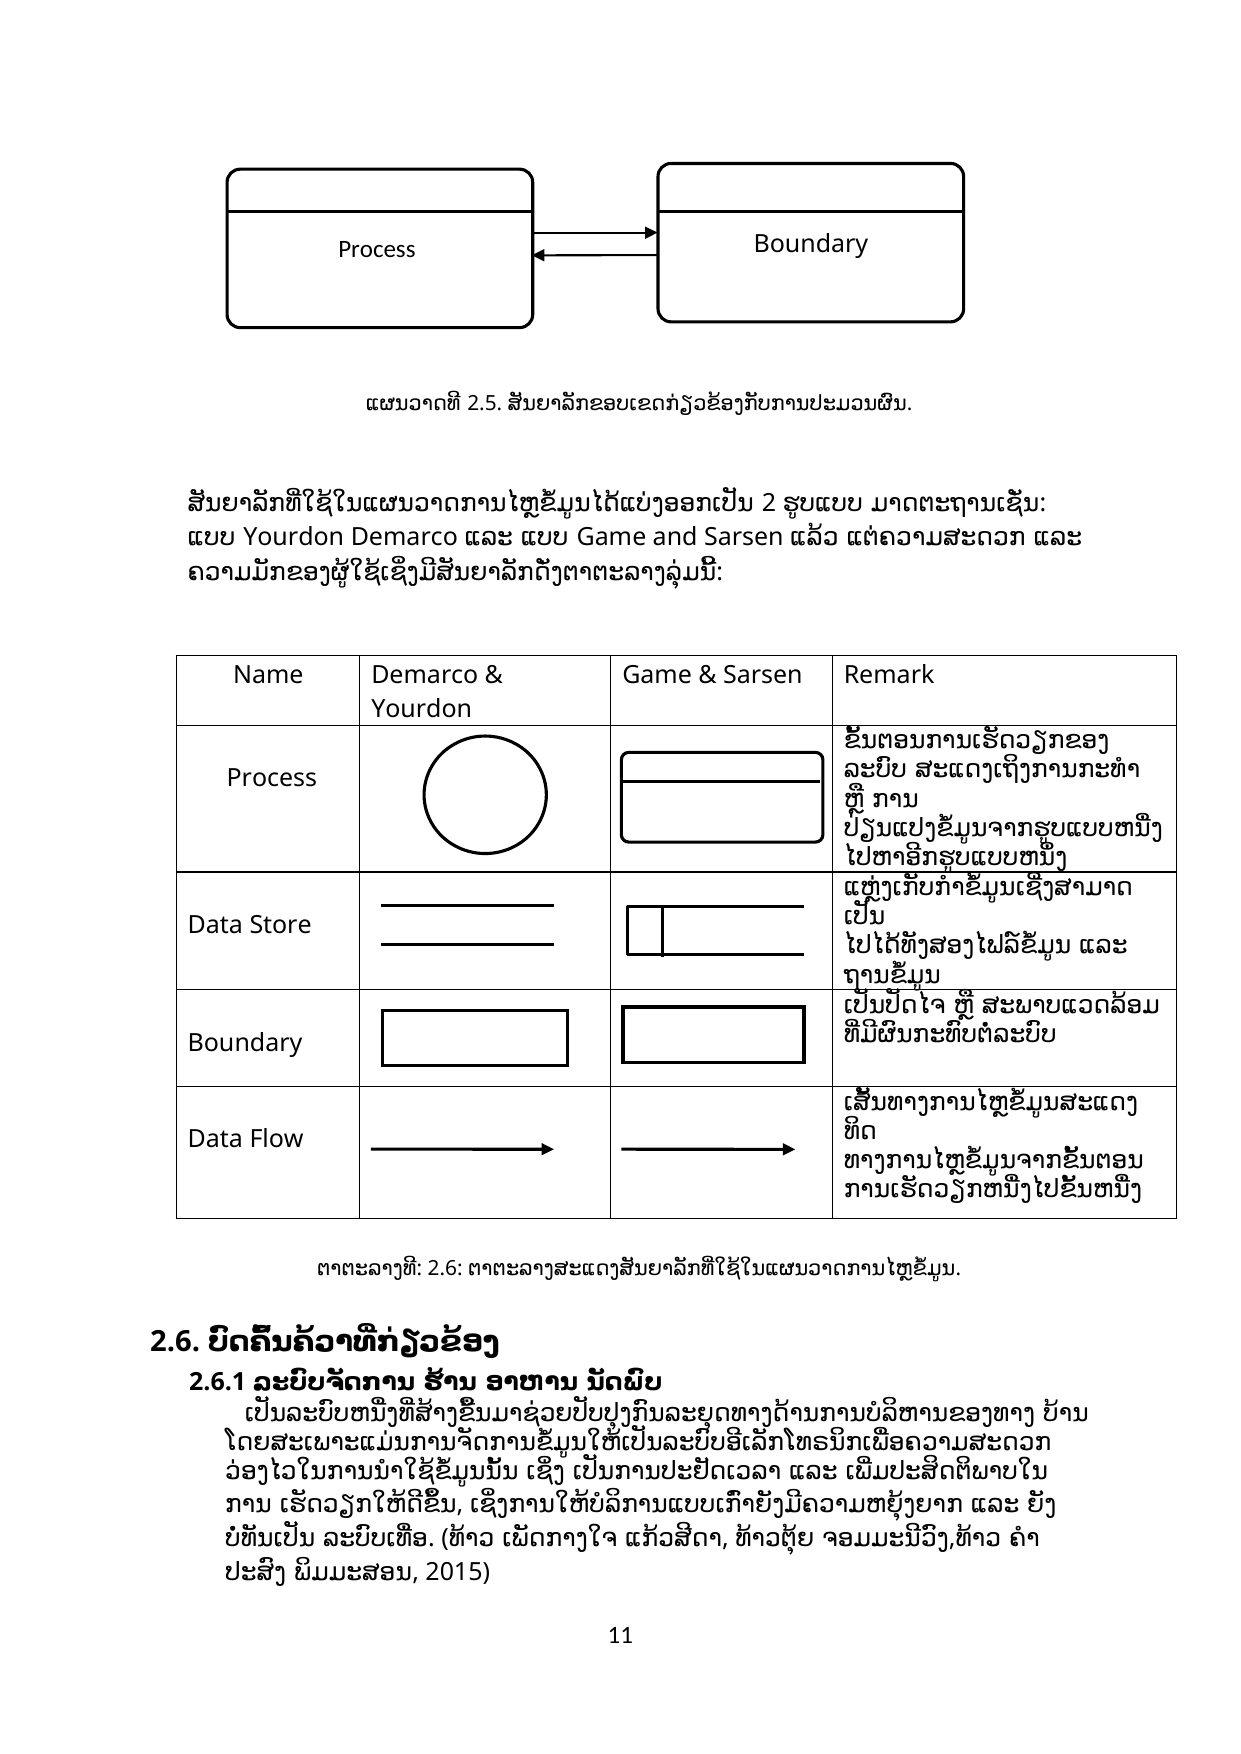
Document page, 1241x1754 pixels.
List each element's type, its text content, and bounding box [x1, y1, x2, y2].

text ເປັນລະບົບຫນື່ງທີ່ສ້າງຂື້ນມາຊ່ວຍປັບປຸງກົນລະຍຸດທາງດ້ານການບໍລິຫານຂອງທາງ ບ້ານໂດຍສະເພາະແມ່ນການຈັດການຂໍ້ມູນໃຫ້ເປັນລະບົບອີເລັກໂທຣນິກເພື່ອຄວາມສະດວກ ວ່ອງໄວໃນການນໍາໃຊ້ຂໍ້ມູນນັ້ນ ເຊິ່ງ ເປັນການປະຢັດເວລາ ແລະ ເພີ່ມປະສິດຕິພາບໃນການ ເຮັດວຽກໃຫ້ດີຂຶ້ນ, ເຊິ່ງການໃຫ້ບໍລິການແບບເກົ່າຍັງມີຄວາມຫຍຸ້ງຍາກ ແລະ ຍັງບໍ່ທັນເປັນ ລະບົບເທື່ອ. (ທ້າວ ເພັດກາງໃຈ ແກ້ວສີດາ, ທ້າວຕຸ້ຍ ຈອມມະນີວົງ,ທ້າວ ຄໍາປະສົງ ພິມມະສອນ, 2015) [225, 1398, 1090, 1587]
table_cell [611, 726, 832, 871]
text ແຜນວາດທີ 2.5. ສັນຍາລັກຂອບເຂດກ່ຽວຂ້ອງກັບການປະມວນຜົນ. [187, 388, 1090, 417]
table_cell [360, 873, 610, 989]
table_cell ເປັນປັດໄຈ ຫຼື ສະພາບແວດລ້ອມ ທີ່ມີຜົນກະທົບຕໍ່ລະບົບ [833, 990, 1176, 1086]
table_header Demarco & Yourdon [360, 656, 610, 724]
table_cell Data Flow [177, 1087, 359, 1218]
table_cell Process [177, 726, 359, 871]
table_cell [611, 1087, 832, 1218]
table_cell [360, 1087, 610, 1218]
table_cell [360, 990, 610, 1086]
text ສັນຍາລັກທີ່ໃຊ້ໃນແຜນວາດການໄຫຼຂໍ້ມູນໄດ້ແບ່ງອອກເປັນ 2 ຮູບແບບ ມາດຕະຖານເຊັ່ນ: ແບບ Yourdon Demarco ແລະ ແບບ Game and Sarsen ແລ້ວ ແຕ່ຄວາມສະດວກ ແລະ ຄວາມມັກຂອງຜູ້ໃຊ້ເຊິ່ງມີສັນຍາລັກດັ່ງຕາຕະລາງລຸ່ມນີ້: [187, 485, 1090, 587]
table_cell Boundary [177, 990, 359, 1086]
table_cell ແຫຼ່ງເກັບກໍາຂໍ້ມູນເຊີ່ງສາມາດເປັນ ໄປໄດ້ທັງສອງໄຟລ໌ຂໍ້ມູນ ແລະ ຖານຂໍ້ມູນ [833, 873, 1176, 989]
table_header Remark [833, 656, 1176, 724]
table_cell ເສັ້ນທາງການໄຫຼຂໍ້ມູນສະແດງທິດ ທາງການໄຫຼຂໍ້ມູນຈາກຂັ້ນຕອນ ການເຮັດວຽກຫນື່ງໄປຂັ້ນຫນື່ງ [833, 1087, 1176, 1218]
table_header Name [177, 656, 359, 724]
table_header Game & Sarsen [611, 656, 832, 724]
text ຕາຕະລາງທີ: 2.6: ຕາຕະລາງສະແດງສັນຍາລັກທີ່ໃຊ້ໃນແຜນວາດການໄຫຼຂໍ້ມູນ. [187, 1253, 1090, 1282]
subtitle 2.6. ບົດຄົ້ນຄ້ວາທີ່ກ່ຽວຂ້ອງ [150, 1320, 1090, 1359]
table_cell [611, 873, 832, 989]
subtitle 2.6.1 ລະບົບຈັດການ ຮ້ານ ອາຫານ ນັດພົບ [150, 1364, 1090, 1398]
table_cell Data Store [177, 873, 359, 989]
table_cell [360, 726, 610, 871]
table_cell [611, 990, 832, 1086]
table_cell ຂັ້ນຕອນການເຮັດວຽກຂອງລະບົບ ສະແດງເຖິງການກະທໍາ ຫຼື ການ ປ່ຽນແປງຂໍ້ມູນຈາກຮູບແບບຫນື່ງ ໄປຫາອີກຮູບແບບຫນຶ່ງ [833, 726, 1176, 871]
